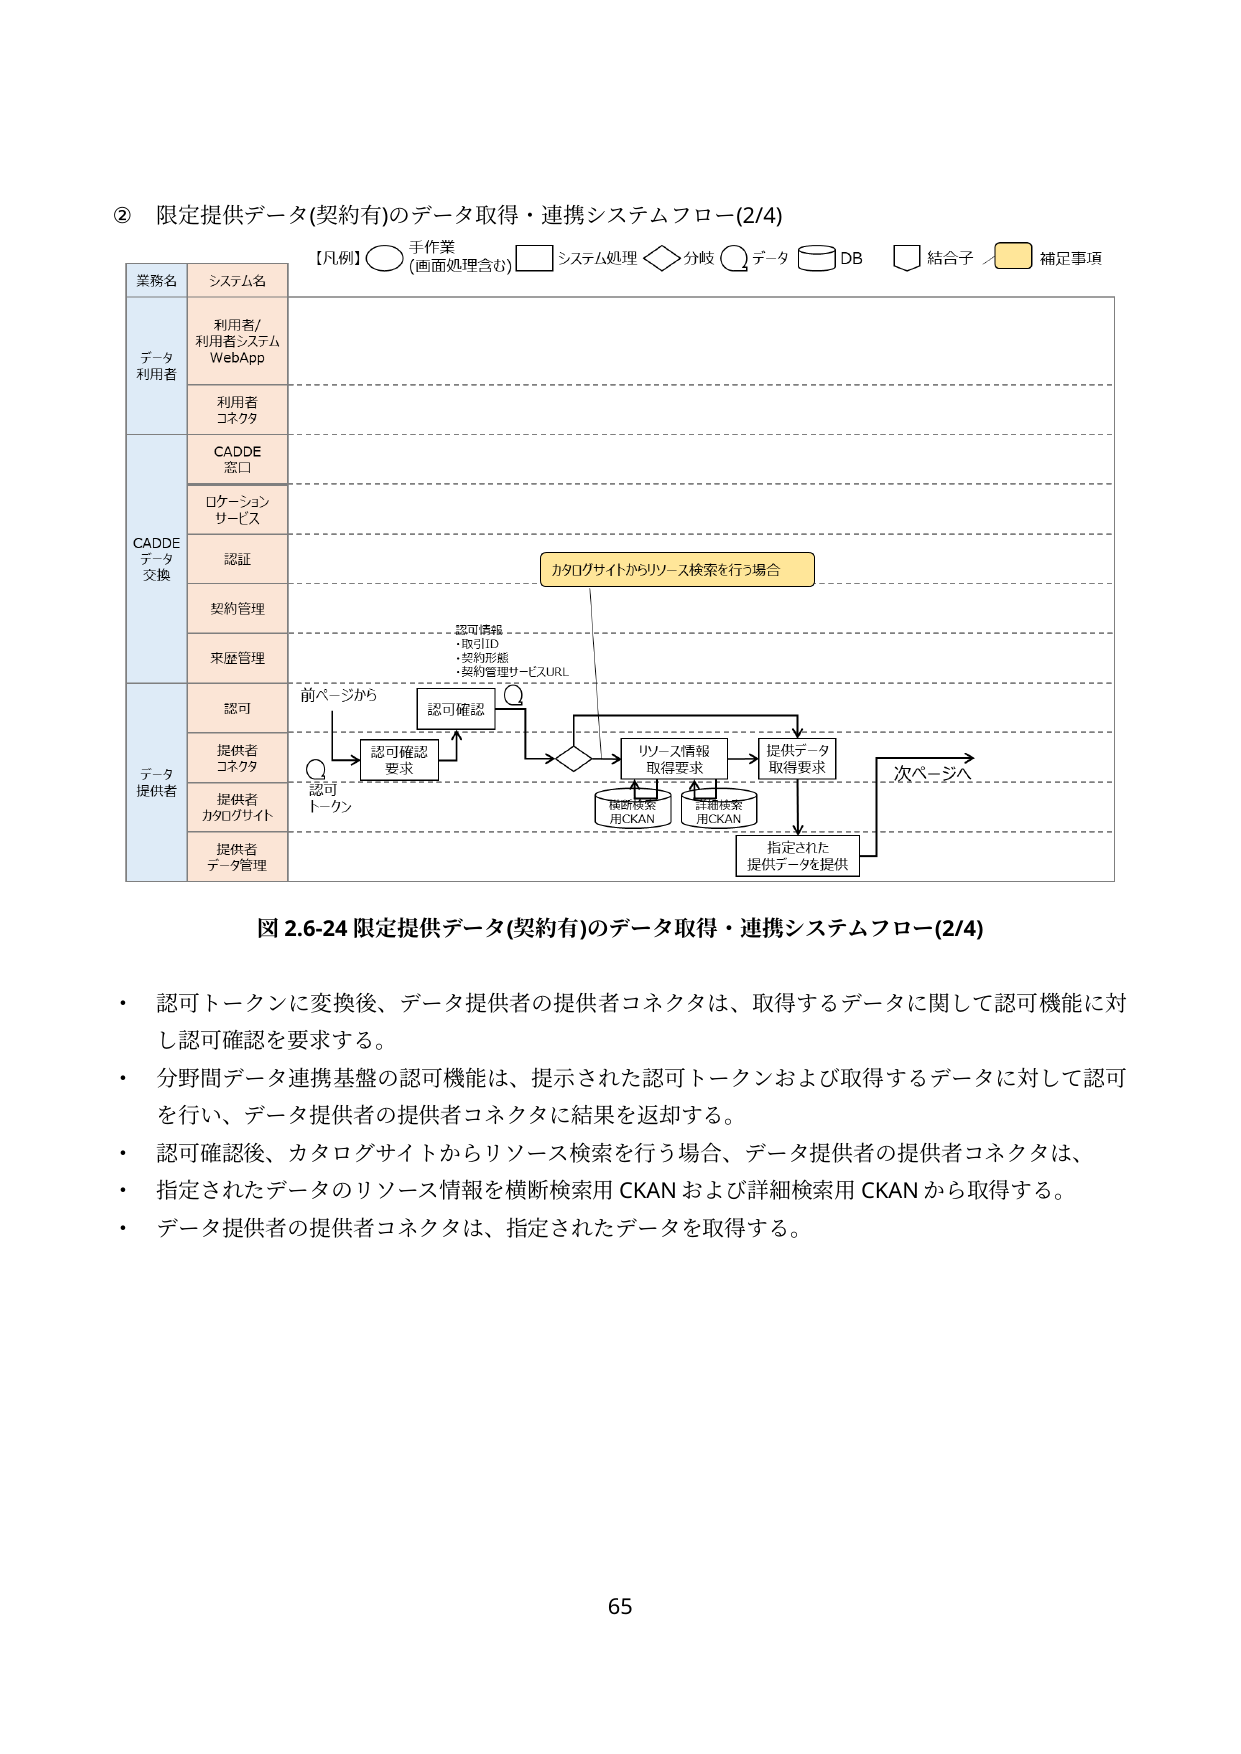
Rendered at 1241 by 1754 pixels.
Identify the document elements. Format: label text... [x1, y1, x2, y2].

list 指定されたデータのリソース情報を横断検索用CKANおよび詳細検索用CKANから取得する。 [112, 1171, 1128, 1208]
list 認可トークンに変換後、データ提供者の提供者コネクタは、取得するデータに関して認可機能に対し認可確認を要求する。 [112, 983, 1128, 1058]
list 認可確認後、カタログサイトからリソース検索を行う場合、データ提供者の提供者コネクタは、 [112, 1133, 1128, 1171]
picture [124, 233, 1116, 882]
list データ提供者の提供者コネクタは、指定されたデータを取得する。 [112, 1208, 1128, 1246]
list 分野間データ連携基盤の認可機能は、提示された認可トークンおよび取得するデータに対して認可を行い、データ提供者の提供者コネクタに結果を返却する。 [112, 1058, 1128, 1133]
list 限定提供データ(契約有)のデータ取得・連携システムフロー(2/4) [112, 196, 1128, 233]
